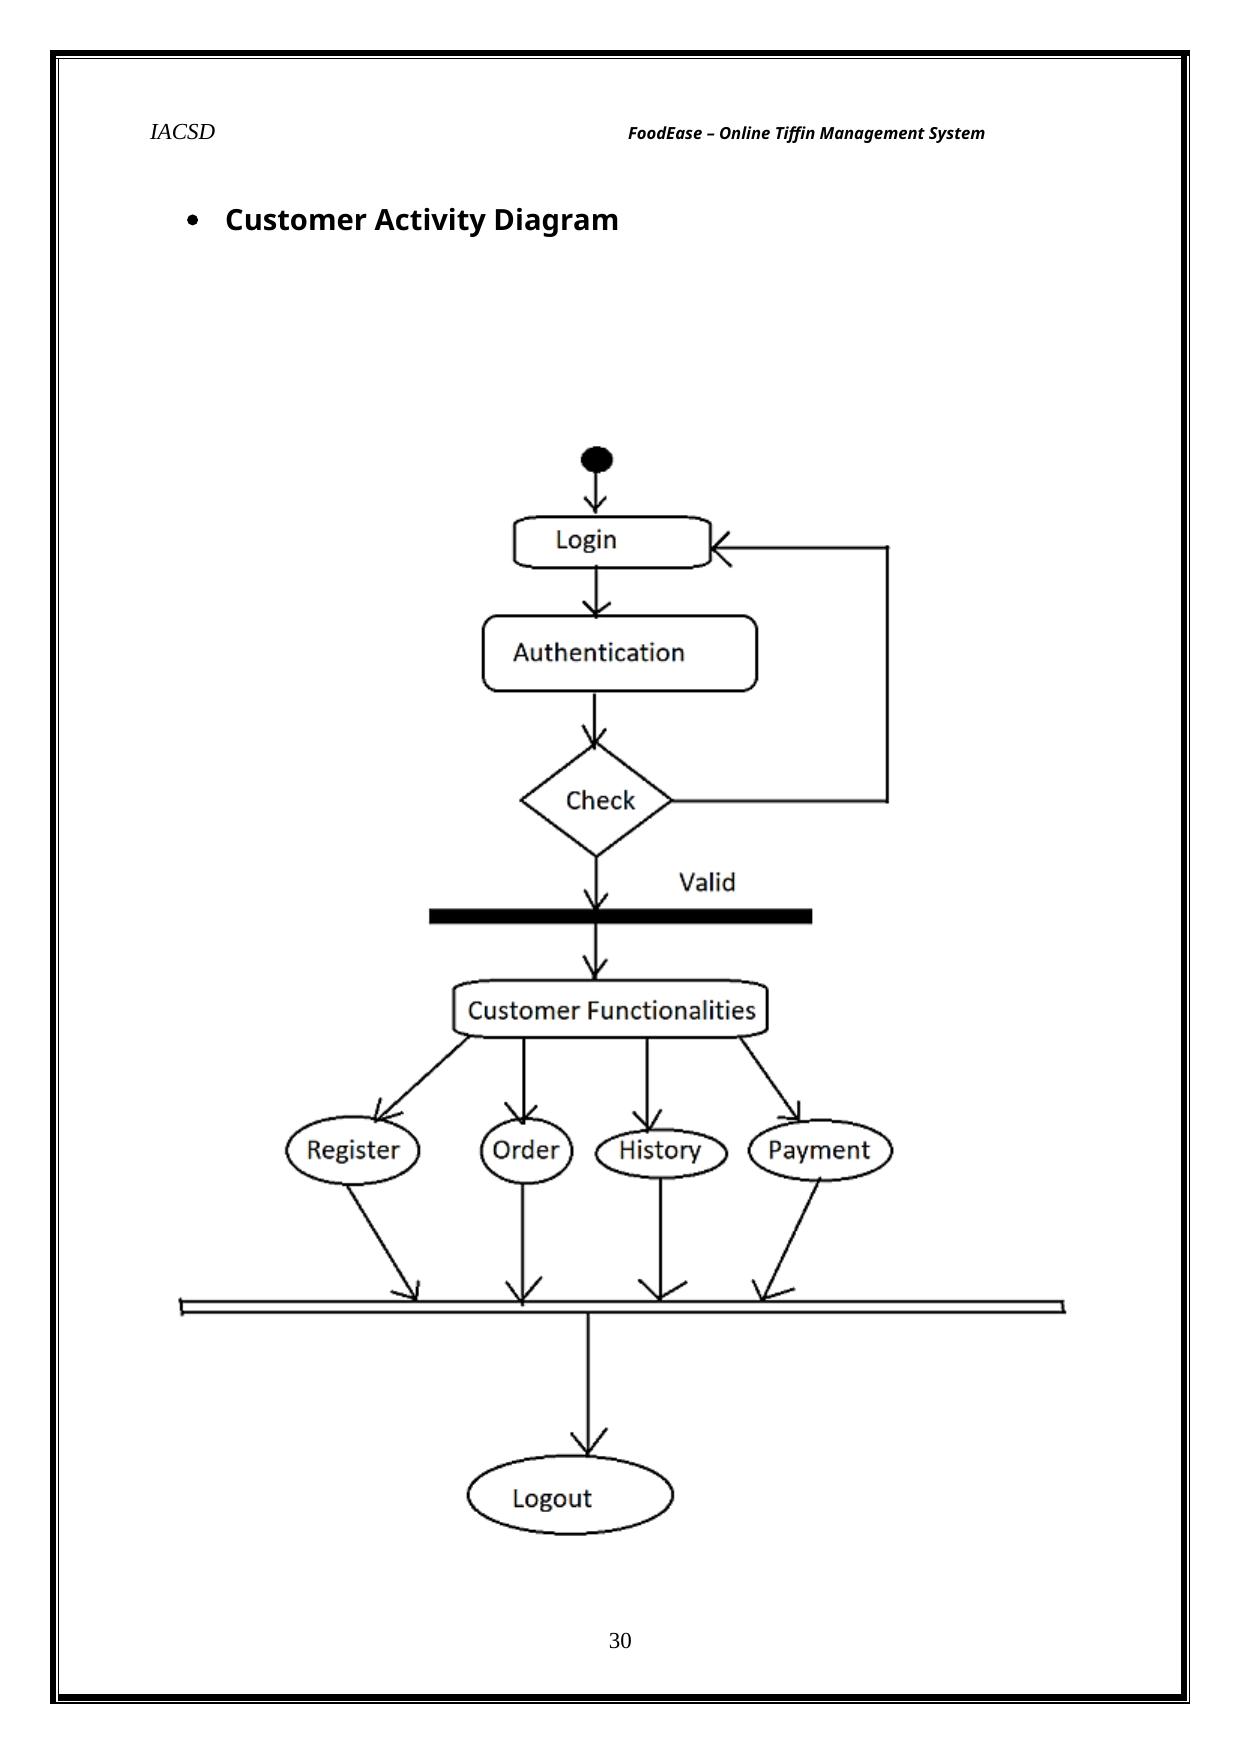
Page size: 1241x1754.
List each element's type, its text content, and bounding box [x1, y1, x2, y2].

list Customer Activity Diagram [187, 199, 884, 239]
picture [96, 424, 1152, 1545]
